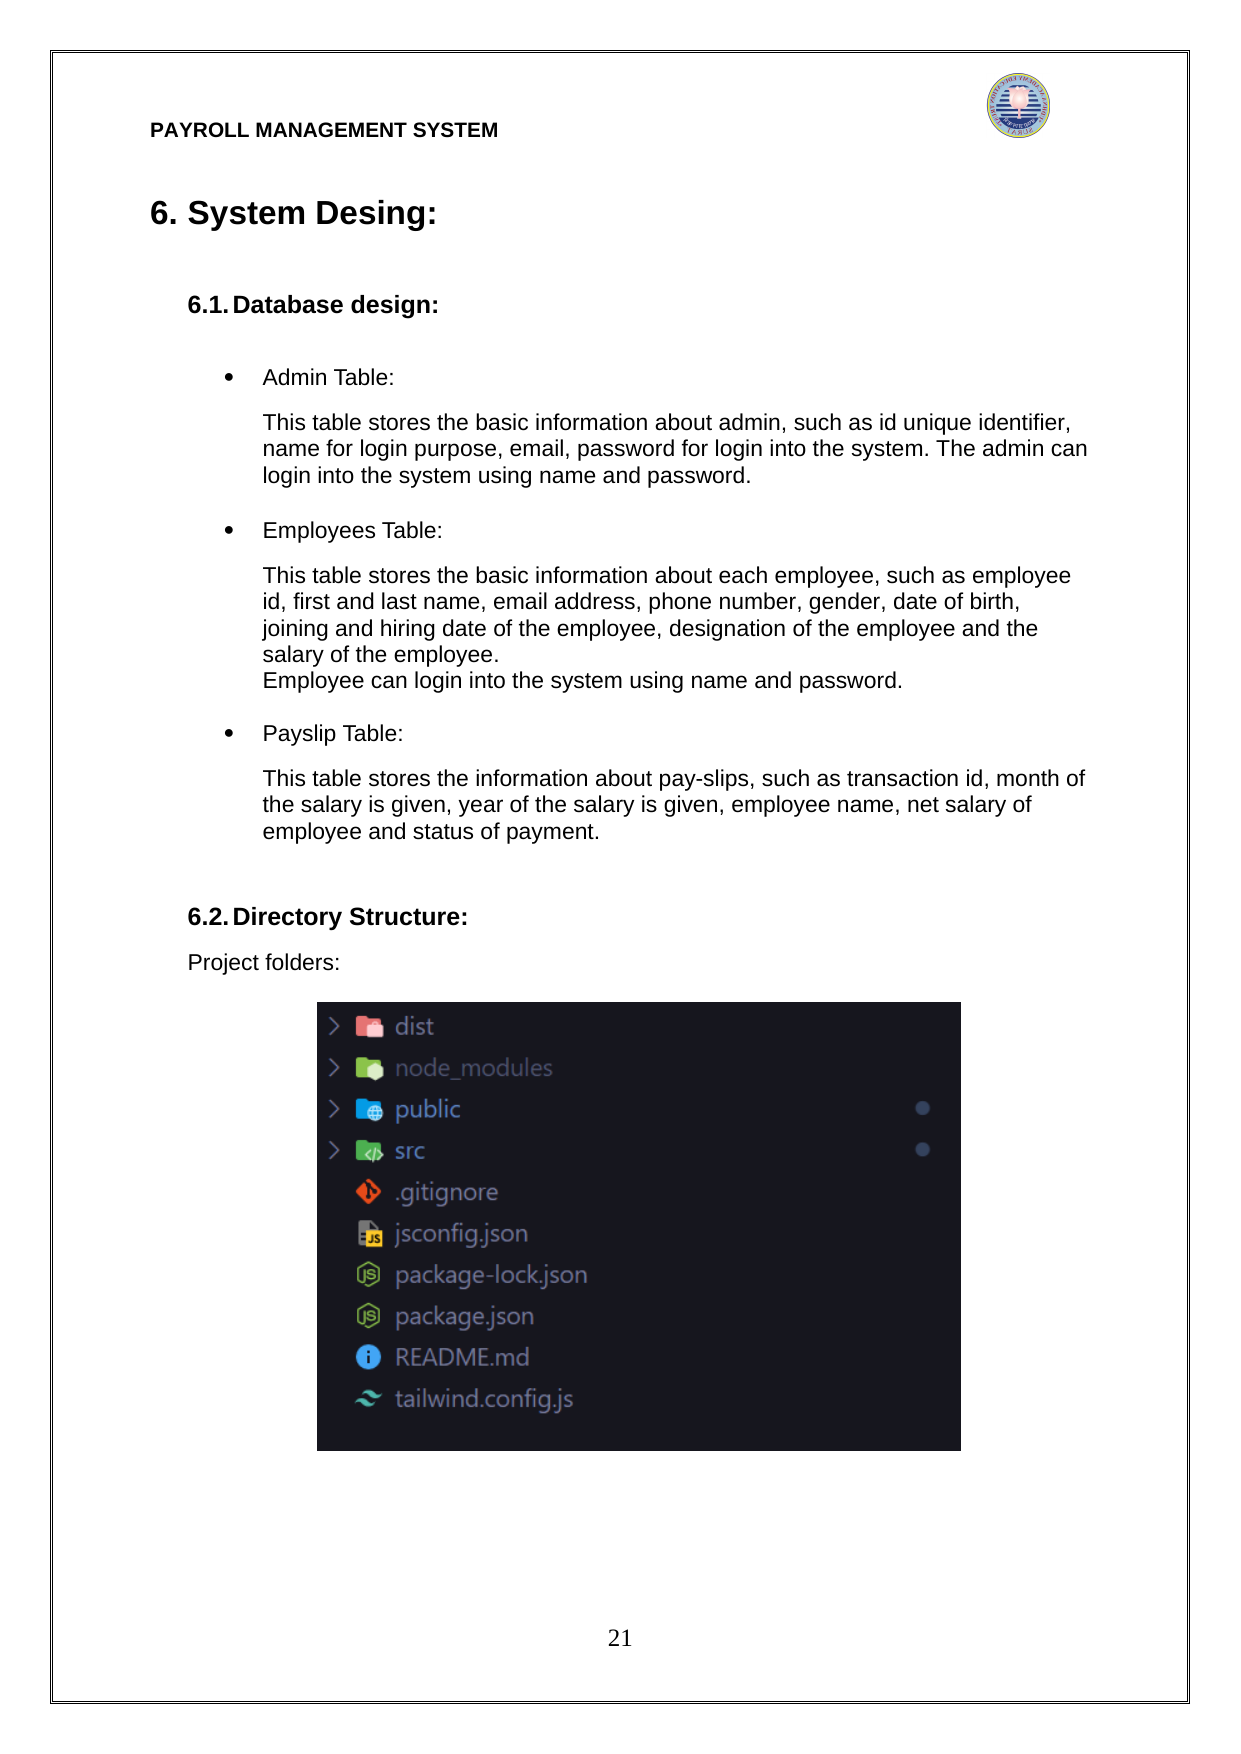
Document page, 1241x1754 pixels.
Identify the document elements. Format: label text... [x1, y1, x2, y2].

text Project folders: [187, 949, 1090, 976]
list Employees Table: [225, 517, 1090, 543]
list Admin Table: [225, 364, 1090, 390]
text This table stores the basic information about each employee, such as employee id, first and last name, email address, phone number, gender, date of birth, joining and hiring date of the employee, designation of the employee and the salary of the employee. [262, 562, 1090, 667]
list Database design: [187, 290, 1090, 318]
list Directory Structure: [187, 902, 1090, 930]
list System Desing: [150, 193, 1090, 232]
picture [317, 1002, 961, 1451]
text Employee can login into the system using name and password. [262, 667, 1090, 693]
list Payslip Table: [225, 720, 1090, 746]
text This table stores the information about pay-slips, such as transaction id, month of the salary is given, year of the salary is given, employee name, net salary of employee and status of payment. [262, 765, 1090, 844]
picture [986, 73, 1050, 138]
text This table stores the basic information about admin, such as id unique identifier, name for login purpose, email, password for login into the system. The admin can login into the system using name and password. [262, 409, 1090, 488]
